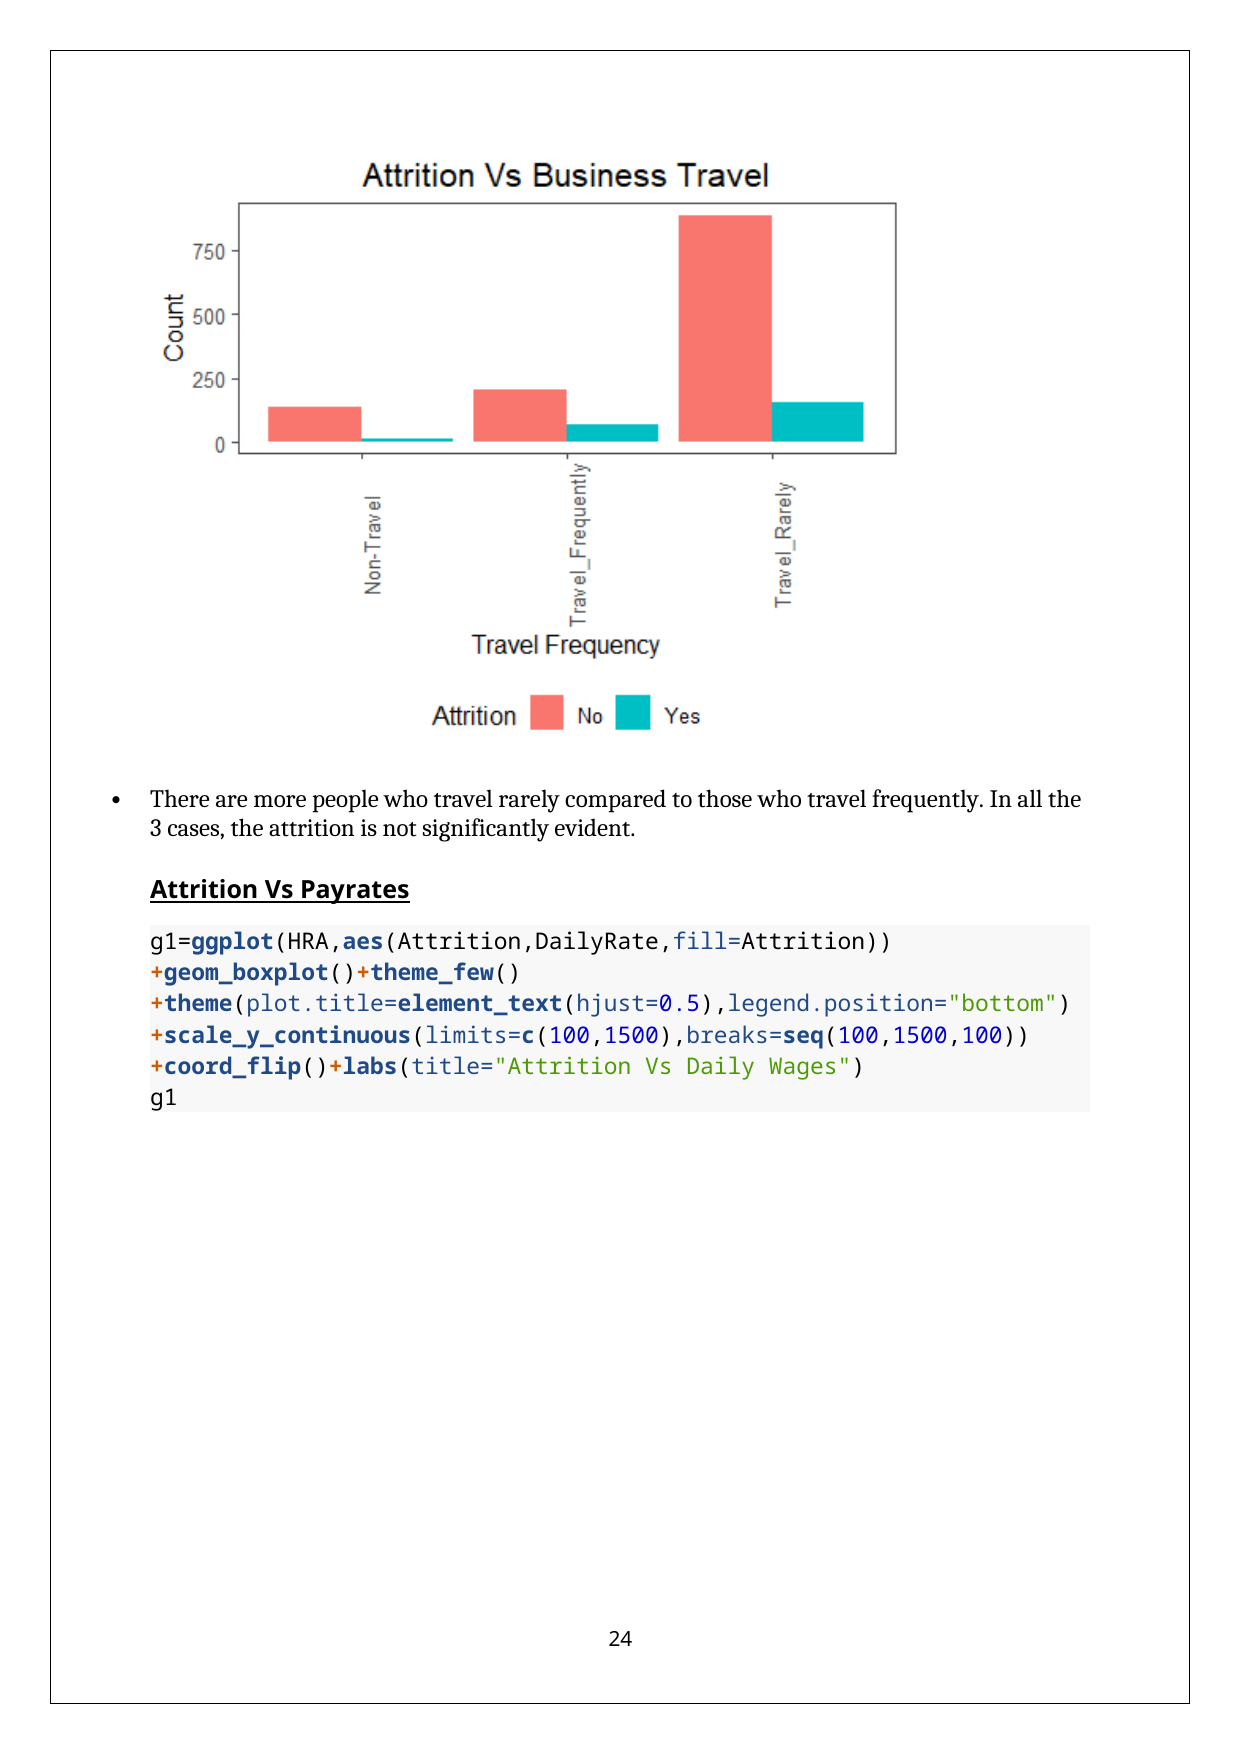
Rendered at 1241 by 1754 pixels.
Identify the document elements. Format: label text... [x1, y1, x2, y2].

text g1=ggplot(HRA,aes(Attrition,DailyRate,fill=Attrition))+geom_boxplot()+theme_few()+theme(plot.title=element_text(hjust=0.5),legend.position="bottom")+scale_y_continuous(limits=c(100,1500),breaks=seq(100,1500,100))+coord_flip()+labs(title="Attrition Vs Daily Wages") g1 [150, 925, 1090, 1112]
picture [150, 150, 908, 757]
list There are more people who travel rarely compared to those who travel frequently. In all the 3 cases, the attrition is not significantly evident. [112, 785, 1090, 843]
text Attrition Vs Payrates [150, 872, 1090, 906]
